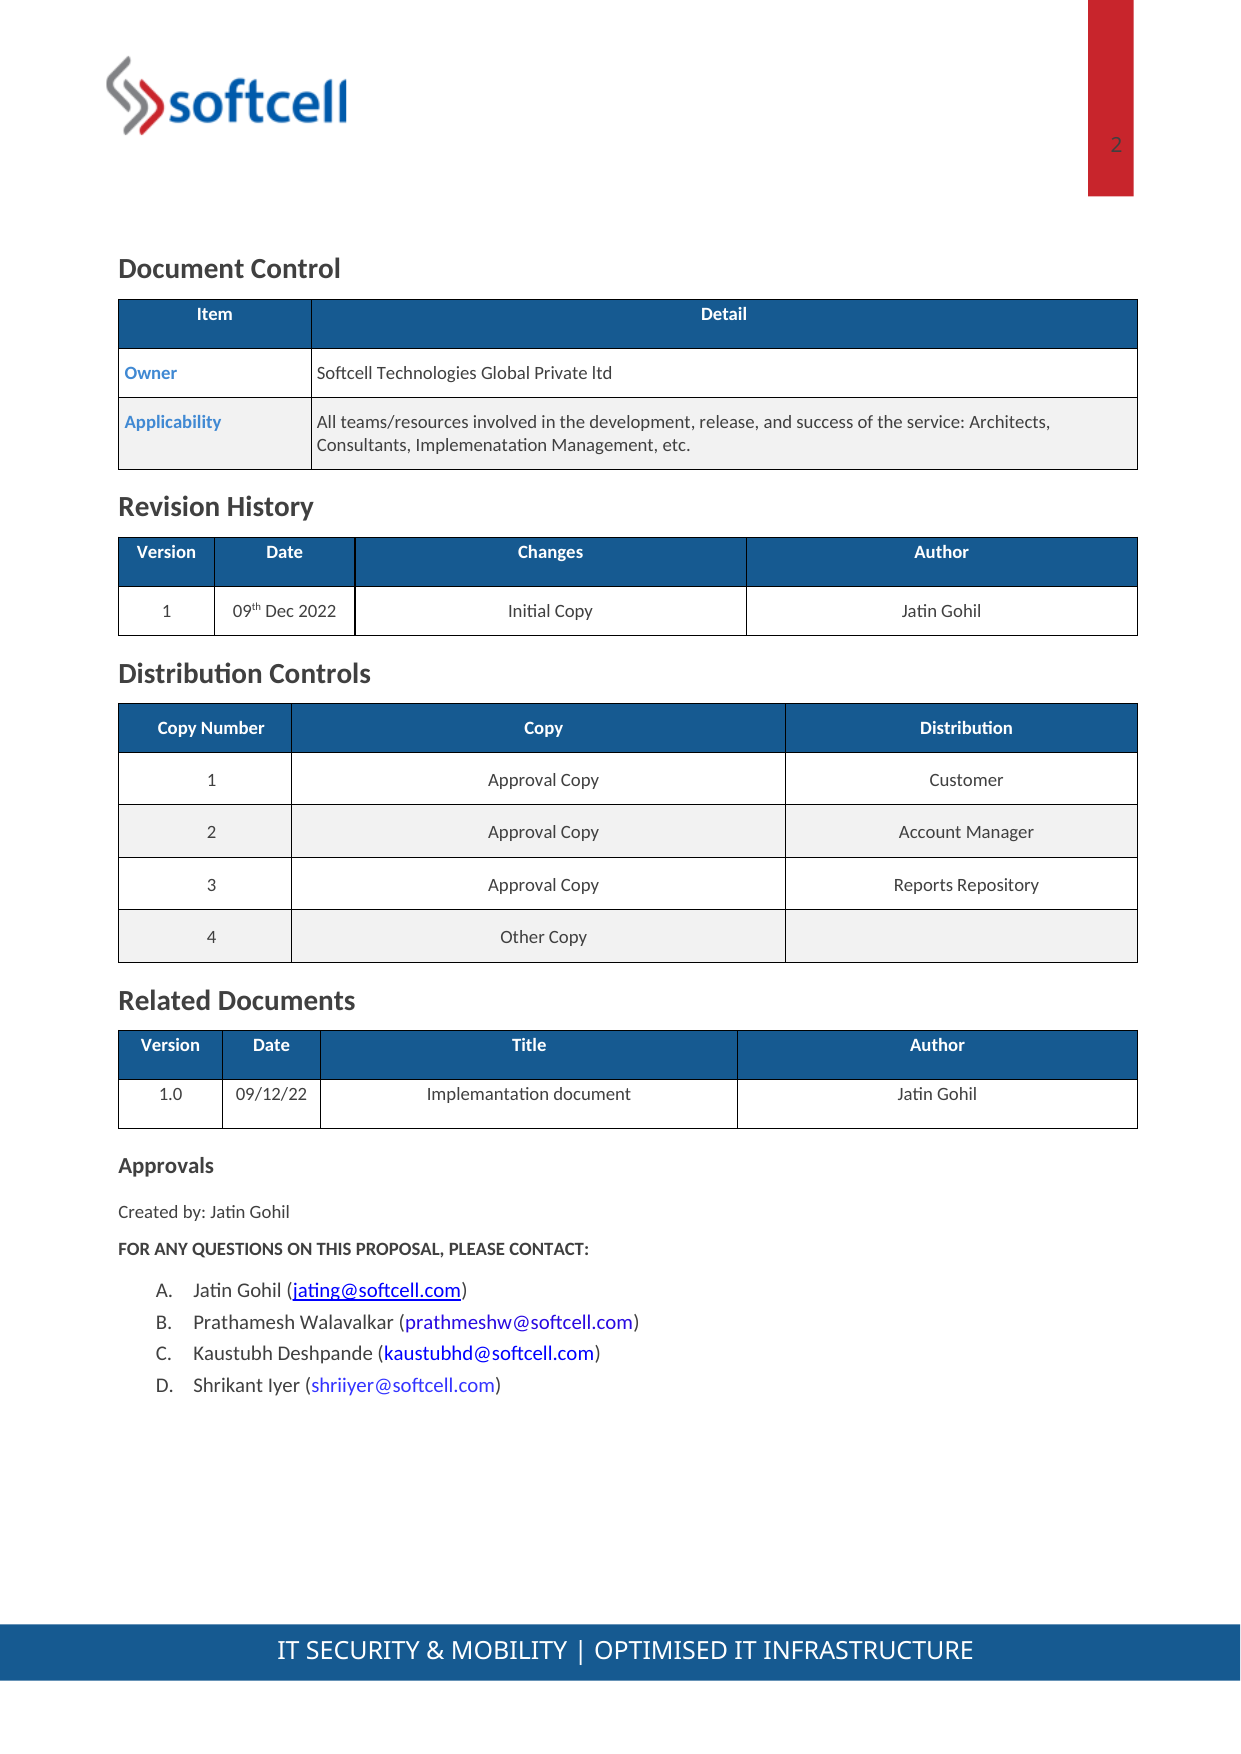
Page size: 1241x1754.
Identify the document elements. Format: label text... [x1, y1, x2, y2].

table_cell Initial Copy [356, 587, 746, 635]
table_cell Approval Copy [292, 805, 785, 857]
table_header Title [321, 1031, 737, 1079]
text Related Documents [118, 982, 1122, 1017]
table_cell Other Copy [292, 910, 785, 962]
list Prathamesh Walavalkar (prathmeshw@softcell.com) [156, 1304, 1122, 1336]
table_header Changes [356, 538, 746, 586]
table_cell Implemantation document [321, 1080, 737, 1128]
table_header Author [738, 1031, 1137, 1079]
table_header Date [223, 1031, 320, 1079]
picture [101, 50, 352, 141]
list Jatin Gohil (jating@softcell.com) [156, 1273, 1122, 1304]
text FOR ANY QUESTIONS ON THIS PROPOSAL, PLEASE CONTACT: [118, 1237, 1122, 1260]
table_header Detail [312, 300, 1137, 348]
table_header Distribution [786, 704, 1137, 752]
table_cell Softcell Technologies Global Private ltd [312, 349, 1137, 397]
table_cell 09th Dec 2022 [215, 587, 354, 635]
table_header Author [747, 538, 1137, 586]
table_cell Reports Repository [786, 858, 1137, 909]
table_cell Approval Copy [292, 753, 785, 804]
table_cell Account Manager [786, 805, 1137, 857]
table_cell Approval Copy [292, 858, 785, 909]
table_cell 4 [119, 910, 291, 962]
table_cell 09/12/22 [223, 1080, 320, 1128]
table_header Item [119, 300, 311, 348]
table_cell Applicability [119, 398, 311, 469]
table_header Version [119, 538, 214, 586]
table_cell Customer [786, 753, 1137, 804]
table_cell 2 [119, 805, 291, 857]
text Document Control [118, 251, 1122, 286]
table_cell Jatin Gohil [747, 587, 1137, 635]
table_header Version [119, 1031, 222, 1079]
list Kaustubh Deshpande (kaustubhd@softcell.com) [156, 1336, 1122, 1367]
table_cell 3 [119, 858, 291, 909]
text Created by: Jatin Gohil [118, 1194, 1122, 1225]
list Shrikant Iyer (shriiyer@softcell.com) [156, 1367, 1122, 1398]
title Approvals [118, 1142, 1122, 1181]
table_cell 1.0 [119, 1080, 222, 1128]
table_header Copy [292, 704, 785, 752]
table_cell Owner [119, 349, 311, 397]
table_header Date [215, 538, 354, 586]
table_cell All teams/resources involved in the development, release, and success of the service: Architects, Consultants, Implemenatation Management, etc. [312, 398, 1137, 469]
table_cell 1 [119, 587, 214, 635]
table_cell [786, 910, 1137, 962]
table_cell Jatin Gohil [738, 1080, 1137, 1128]
table_cell 1 [119, 753, 291, 804]
text Distribution Controls [118, 655, 1122, 690]
table_header Copy Number [119, 704, 291, 752]
text Revision History [118, 488, 1122, 524]
